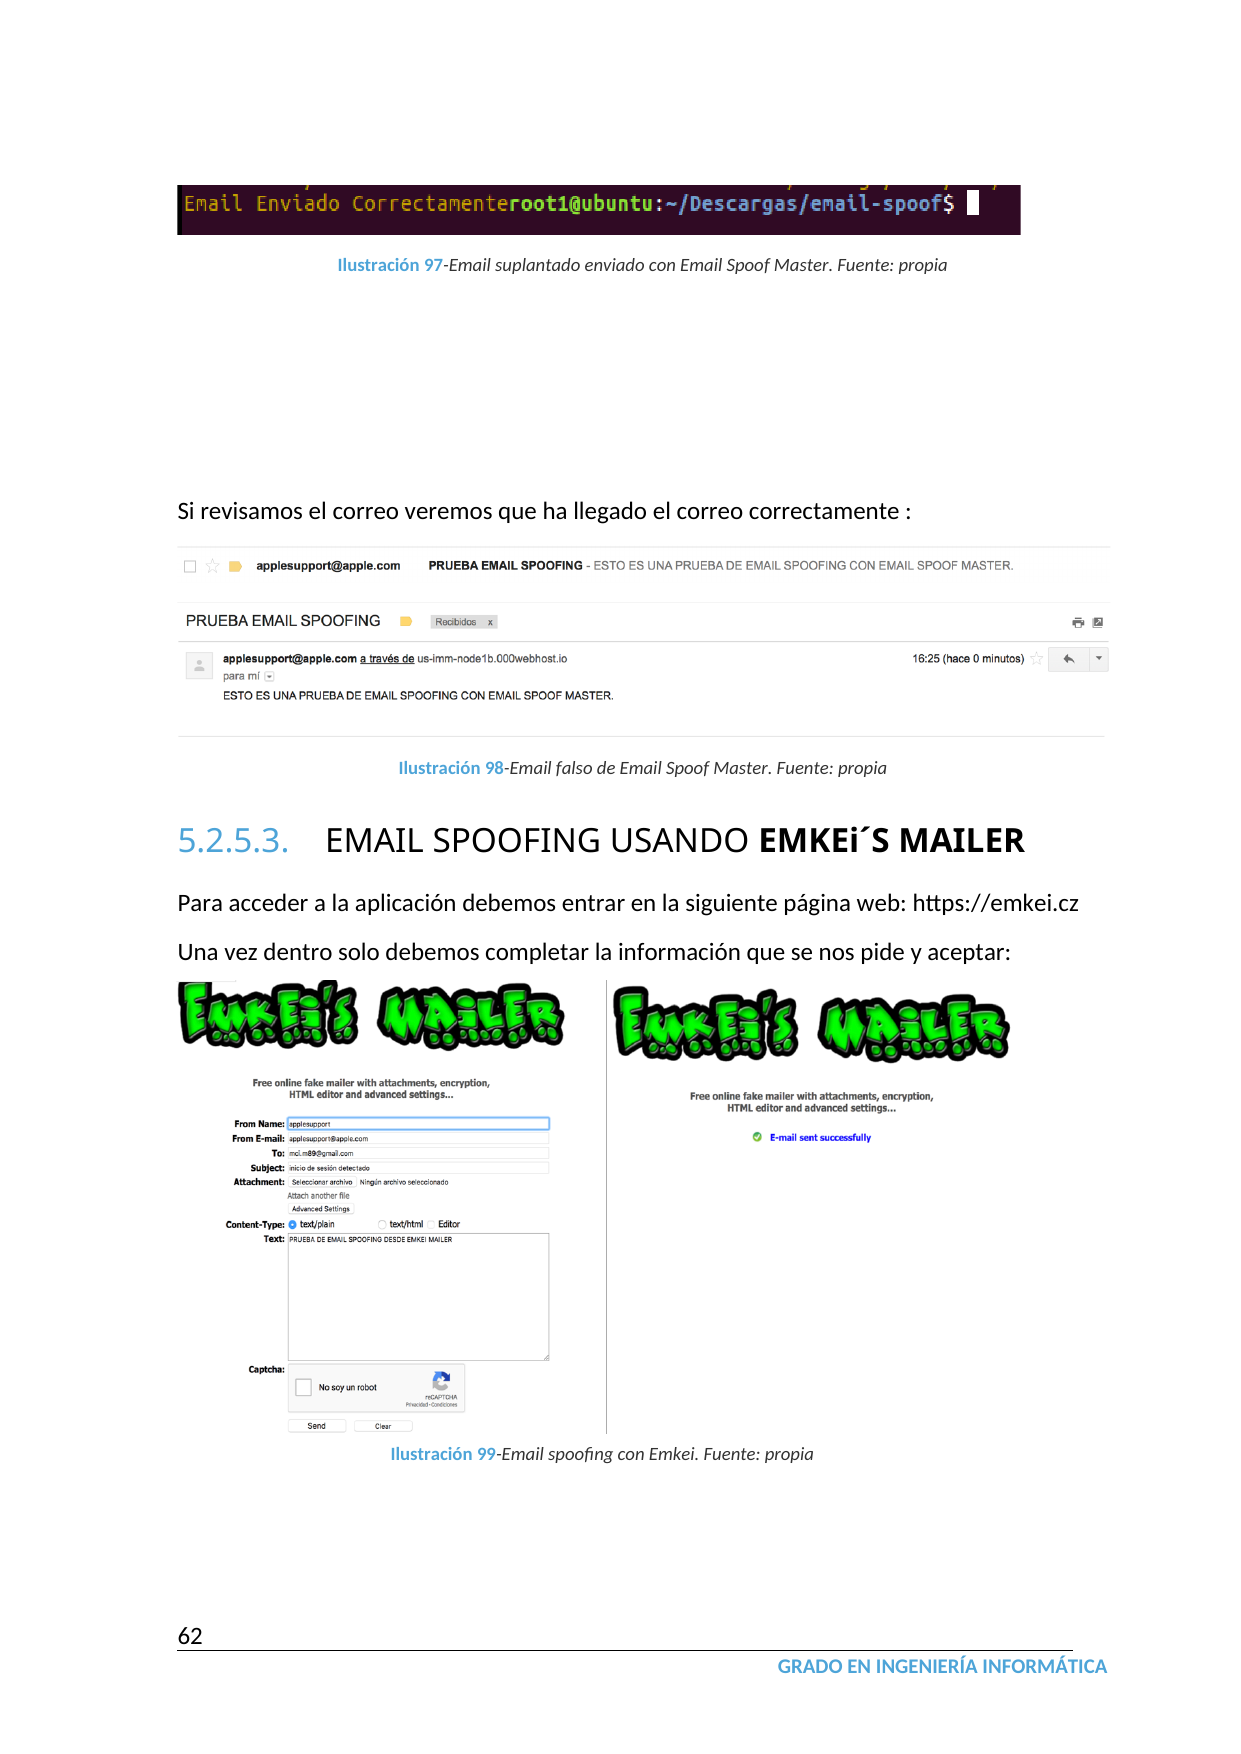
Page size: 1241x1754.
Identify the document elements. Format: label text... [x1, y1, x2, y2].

picture [177, 545, 1111, 583]
text Para acceder a la aplicación debemos entrar en la siguiente página web: https://emkei.cz [177, 887, 1110, 917]
text Si revisamos el correo veremos que ha llegado el correo correctamente : [177, 495, 1110, 526]
text Ilustración 97-Email suplantado enviado con Email Spoof Master. Fuente: propia [177, 253, 1110, 276]
text Ilustración 98-Email falso de Email Spoof Master. Fuente: propia [177, 756, 1110, 779]
subtitle EMAIL SPOOFING USANDO EMKEi´S MAILER [177, 816, 1110, 862]
picture [177, 602, 1111, 737]
picture [176, 980, 1027, 1434]
picture [177, 185, 1021, 235]
text Una vez dentro solo debemos completar la información que se nos pide y aceptar: [177, 936, 1110, 967]
